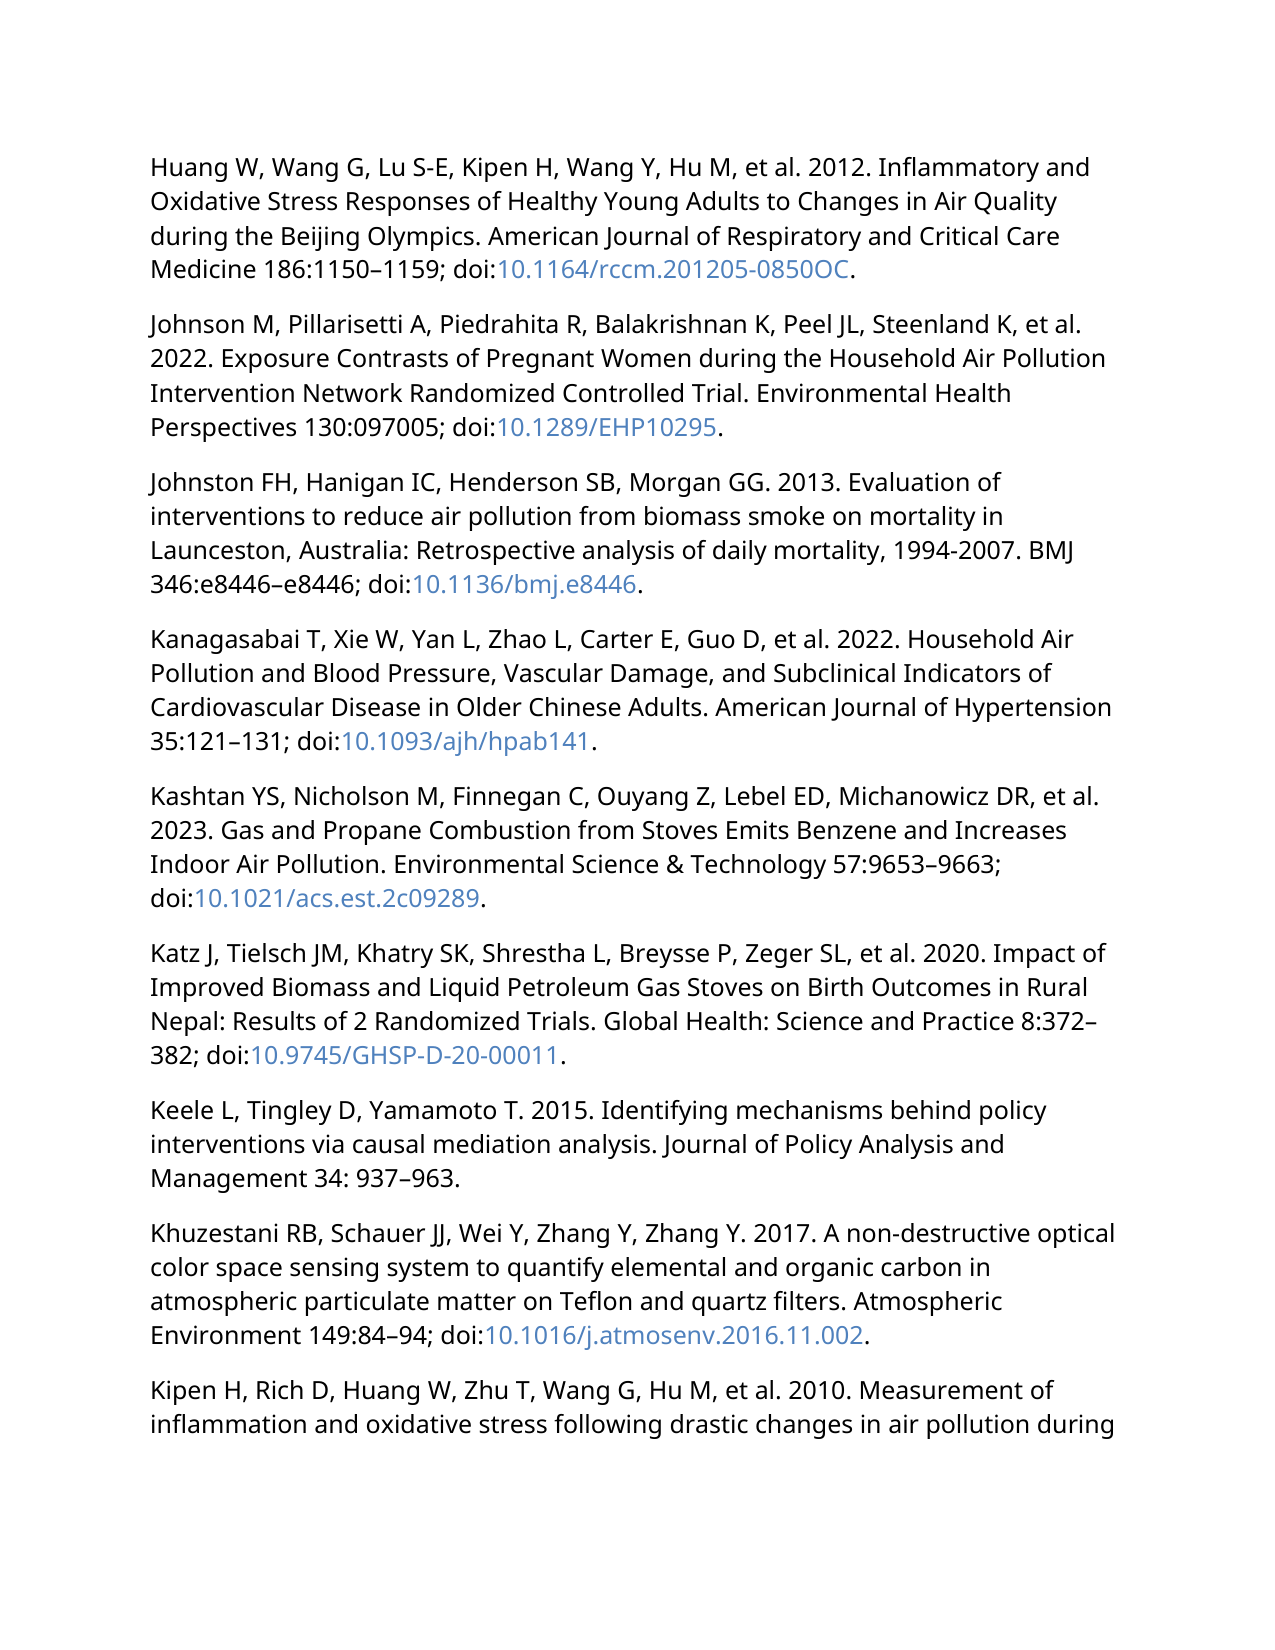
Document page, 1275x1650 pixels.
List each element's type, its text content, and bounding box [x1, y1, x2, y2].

text Johnson M, Pillarisetti A, Piedrahita R, Balakrishnan K, Peel JL, Steenland K, et al. 2022. Exposure Contrasts of Pregnant Women during the Household Air Pollution Intervention Network Randomized Controlled Trial. Environmental Health Perspectives 130:097005; doi:10.1289/EHP10295. [150, 307, 1125, 443]
text Johnston FH, Hanigan IC, Henderson SB, Morgan GG. 2013. Evaluation of interventions to reduce air pollution from biomass smoke on mortality in Launceston, Australia: Retrospective analysis of daily mortality, 1994-2007. BMJ 346:e8446–e8446; doi:10.1136/bmj.e8446. [150, 464, 1125, 600]
text Kanagasabai T, Xie W, Yan L, Zhao L, Carter E, Guo D, et al. 2022. Household Air Pollution and Blood Pressure, Vascular Damage, and Subclinical Indicators of Cardiovascular Disease in Older Chinese Adults. American Journal of Hypertension 35:121–131; doi:10.1093/ajh/hpab141. [150, 621, 1125, 757]
text Keele L, Tingley D, Yamamoto T. 2015. Identifying mechanisms behind policy interventions via causal mediation analysis. Journal of Policy Analysis and Management 34: 937–963. [150, 1092, 1125, 1195]
text Khuzestani RB, Schauer JJ, Wei Y, Zhang Y, Zhang Y. 2017. A non-destructive optical color space sensing system to quantify elemental and organic carbon in atmospheric particulate matter on Teflon and quartz filters. Atmospheric Environment 149:84–94; doi:10.1016/j.atmosenv.2016.11.002. [150, 1216, 1125, 1352]
text Katz J, Tielsch JM, Khatry SK, Shrestha L, Breysse P, Zeger SL, et al. 2020. Impact of Improved Biomass and Liquid Petroleum Gas Stoves on Birth Outcomes in Rural Nepal: Results of 2 Randomized Trials. Global Health: Science and Practice 8:372–382; doi:10.9745/GHSP-D-20-00011. [150, 935, 1125, 1072]
text Kashtan YS, Nicholson M, Finnegan C, Ouyang Z, Lebel ED, Michanowicz DR, et al. 2023. Gas and Propane Combustion from Stoves Emits Benzene and Increases Indoor Air Pollution. Environmental Science & Technology 57:9653–9663; doi:10.1021/acs.est.2c09289. [150, 778, 1125, 914]
text Huang W, Wang G, Lu S-E, Kipen H, Wang Y, Hu M, et al. 2012. Inflammatory and Oxidative Stress Responses of Healthy Young Adults to Changes in Air Quality during the Beijing Olympics. American Journal of Respiratory and Critical Care Medicine 186:1150–1159; doi:10.1164/rccm.201205-0850OC. [150, 150, 1125, 286]
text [150, 1373, 1125, 1441]
